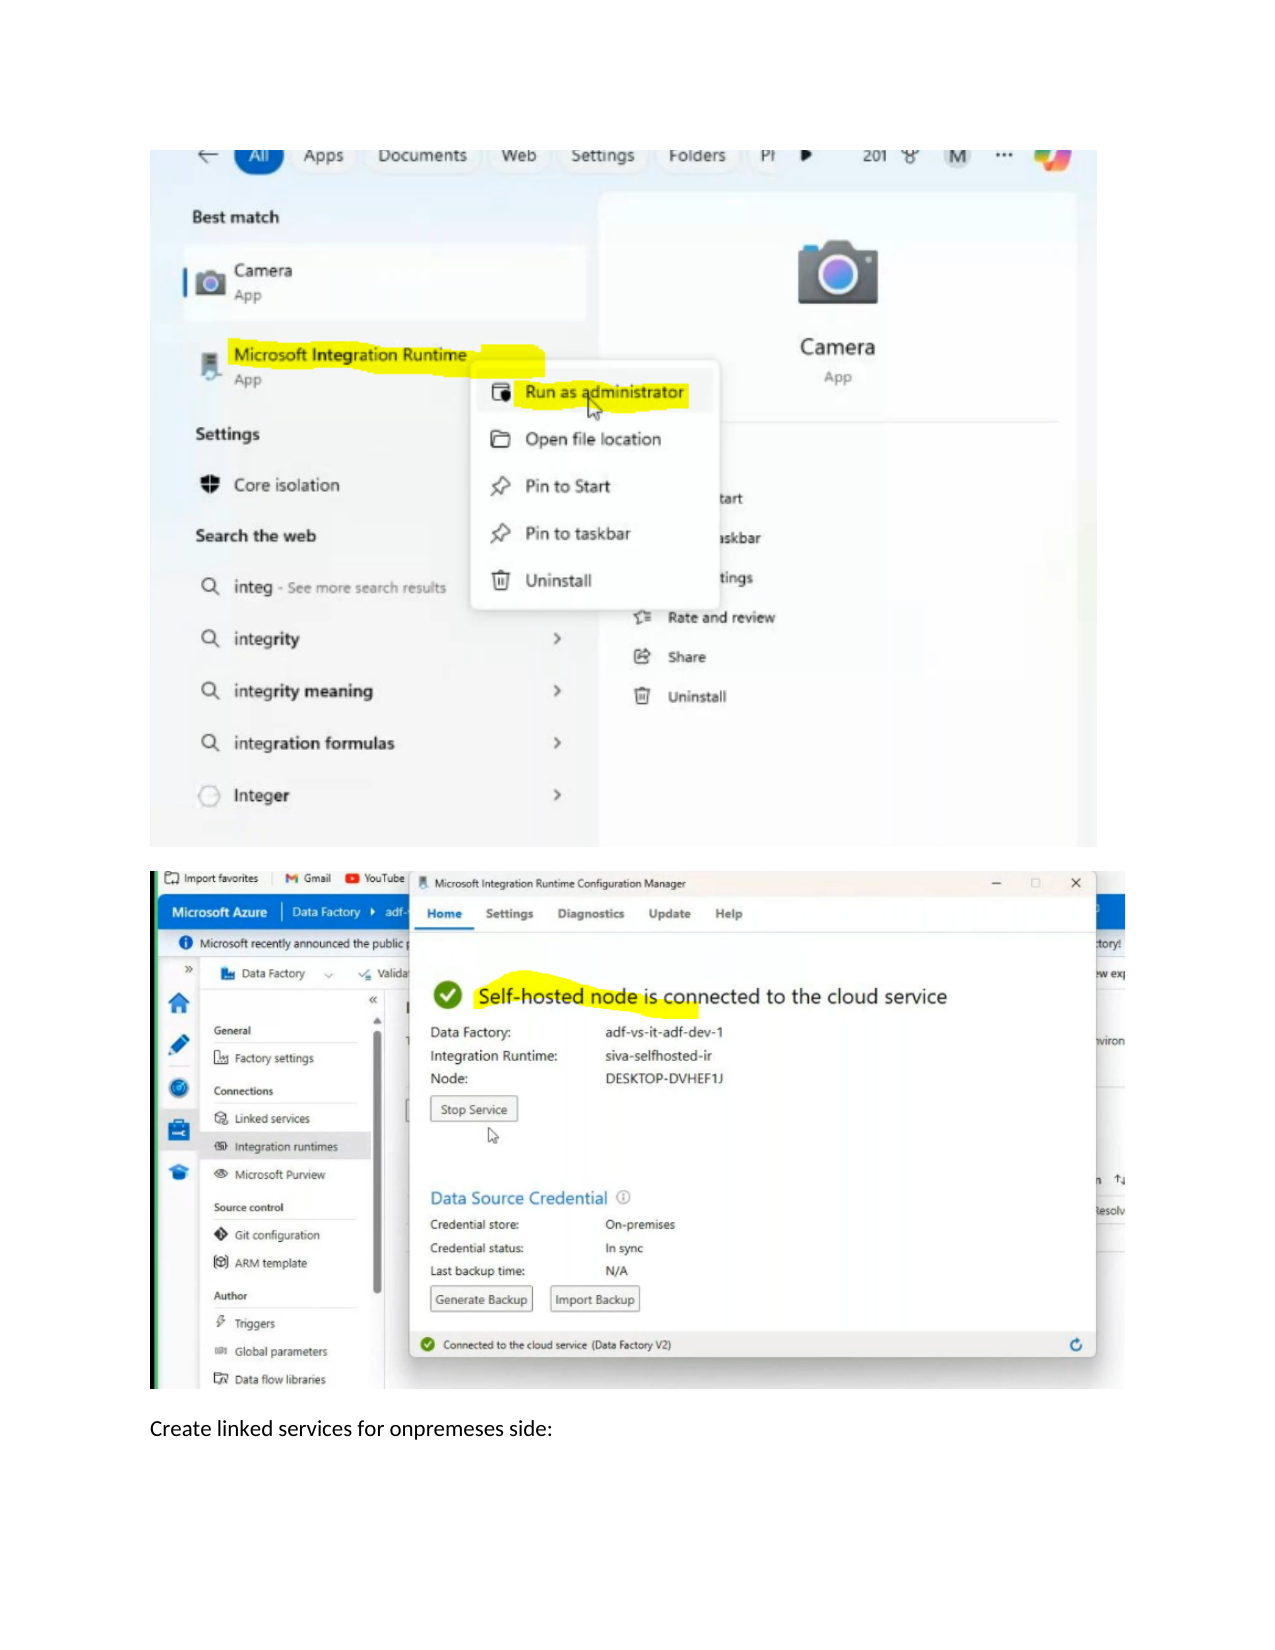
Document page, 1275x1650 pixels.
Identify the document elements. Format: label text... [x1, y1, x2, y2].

picture [150, 871, 1125, 1389]
picture [150, 150, 1097, 847]
text Create linked services for onpremeses side: [150, 1414, 1125, 1442]
